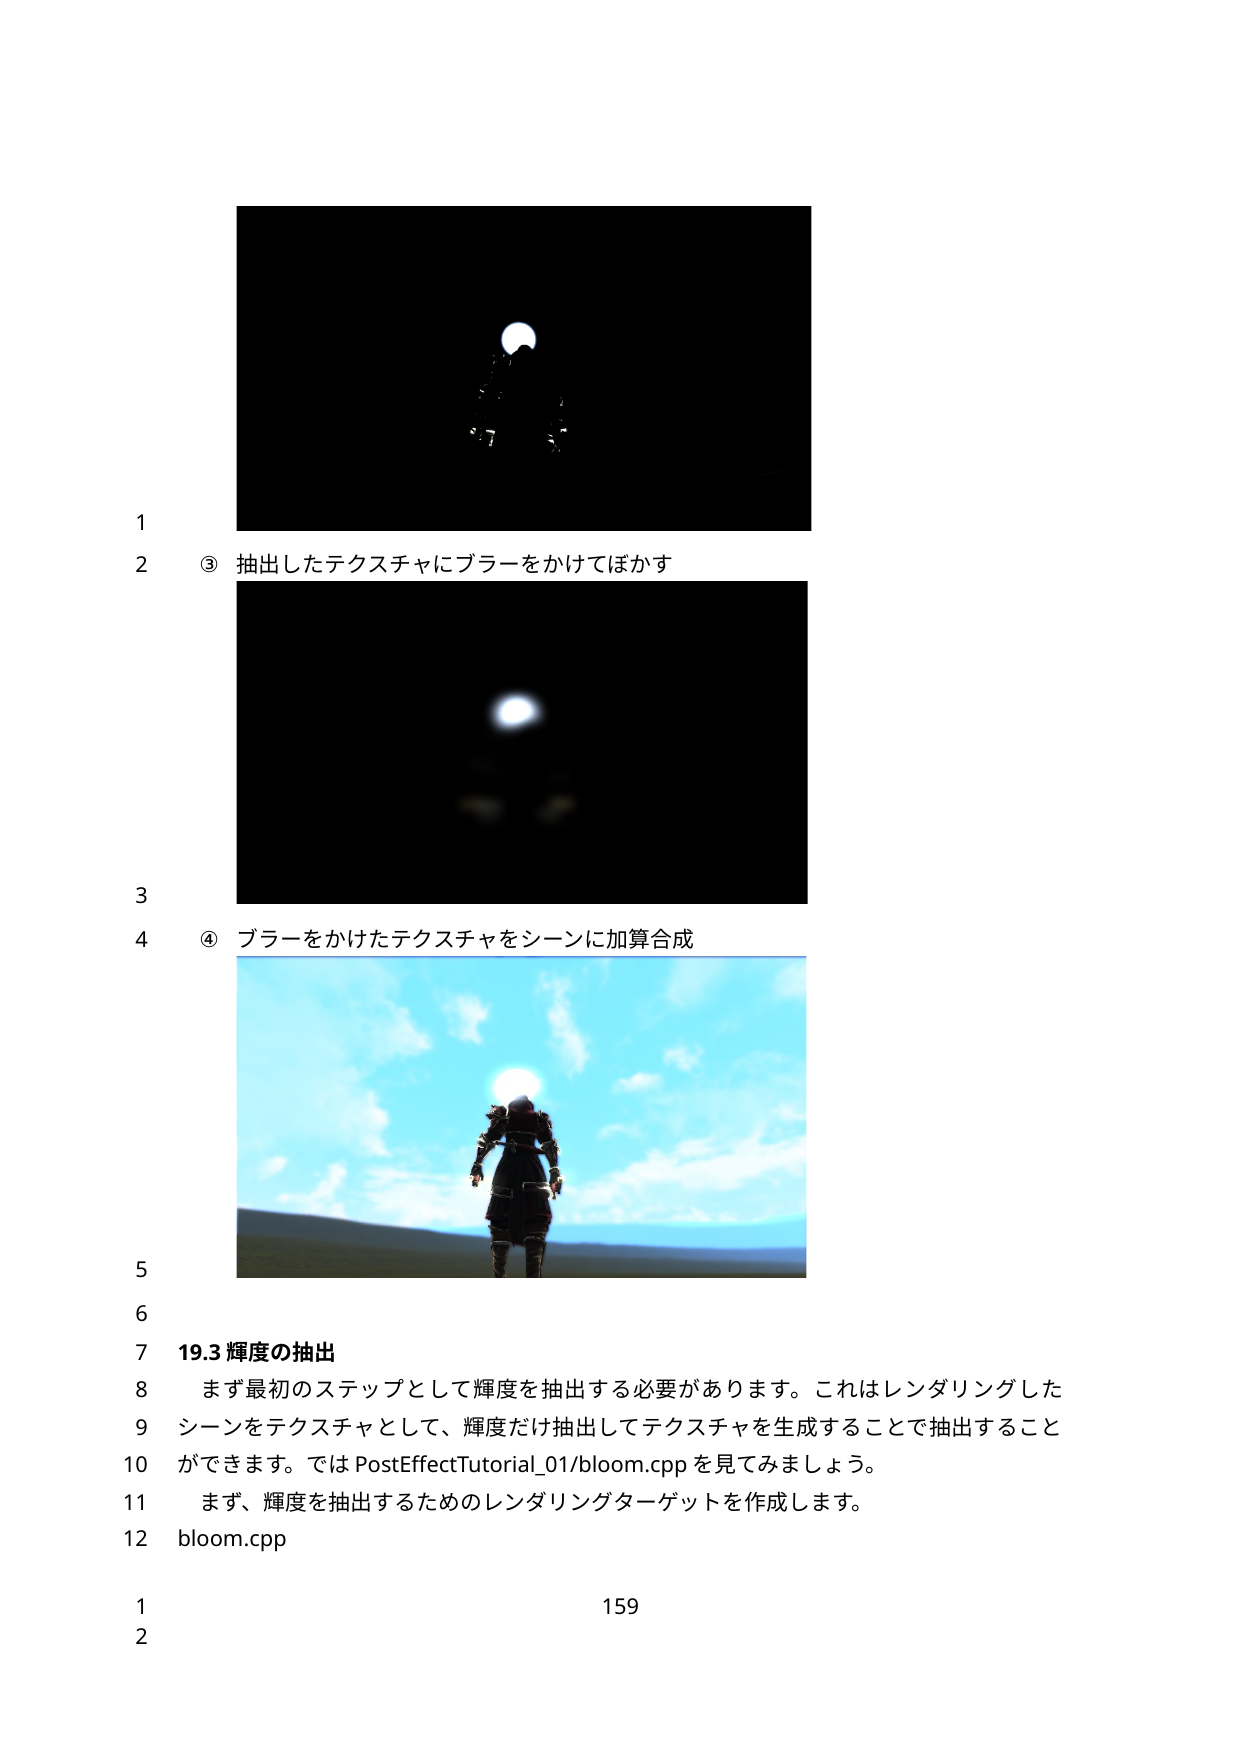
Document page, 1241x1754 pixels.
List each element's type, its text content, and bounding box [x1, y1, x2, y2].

picture [236, 206, 812, 531]
text まず最初のステップとして輝度を抽出する必要があります。これはレンダリングしたシーンをテクスチャとして、輝度だけ抽出してテクスチャを生成することで抽出することができます。ではPostEffectTutorial_01/bloom.cppを見てみましょう。 [177, 1369, 1063, 1482]
list ブラーをかけたテクスチャをシーンに加算合成 [199, 919, 1063, 957]
text まず、輝度を抽出するためのレンダリングターゲットを作成します。 [177, 1482, 1063, 1519]
text bloom.cpp [177, 1519, 1063, 1557]
picture [236, 581, 808, 904]
picture [236, 956, 807, 1278]
list 抽出したテクスチャにブラーをかけてぼかす [199, 544, 1063, 582]
text 19.3 輝度の抽出 [177, 1332, 1063, 1369]
